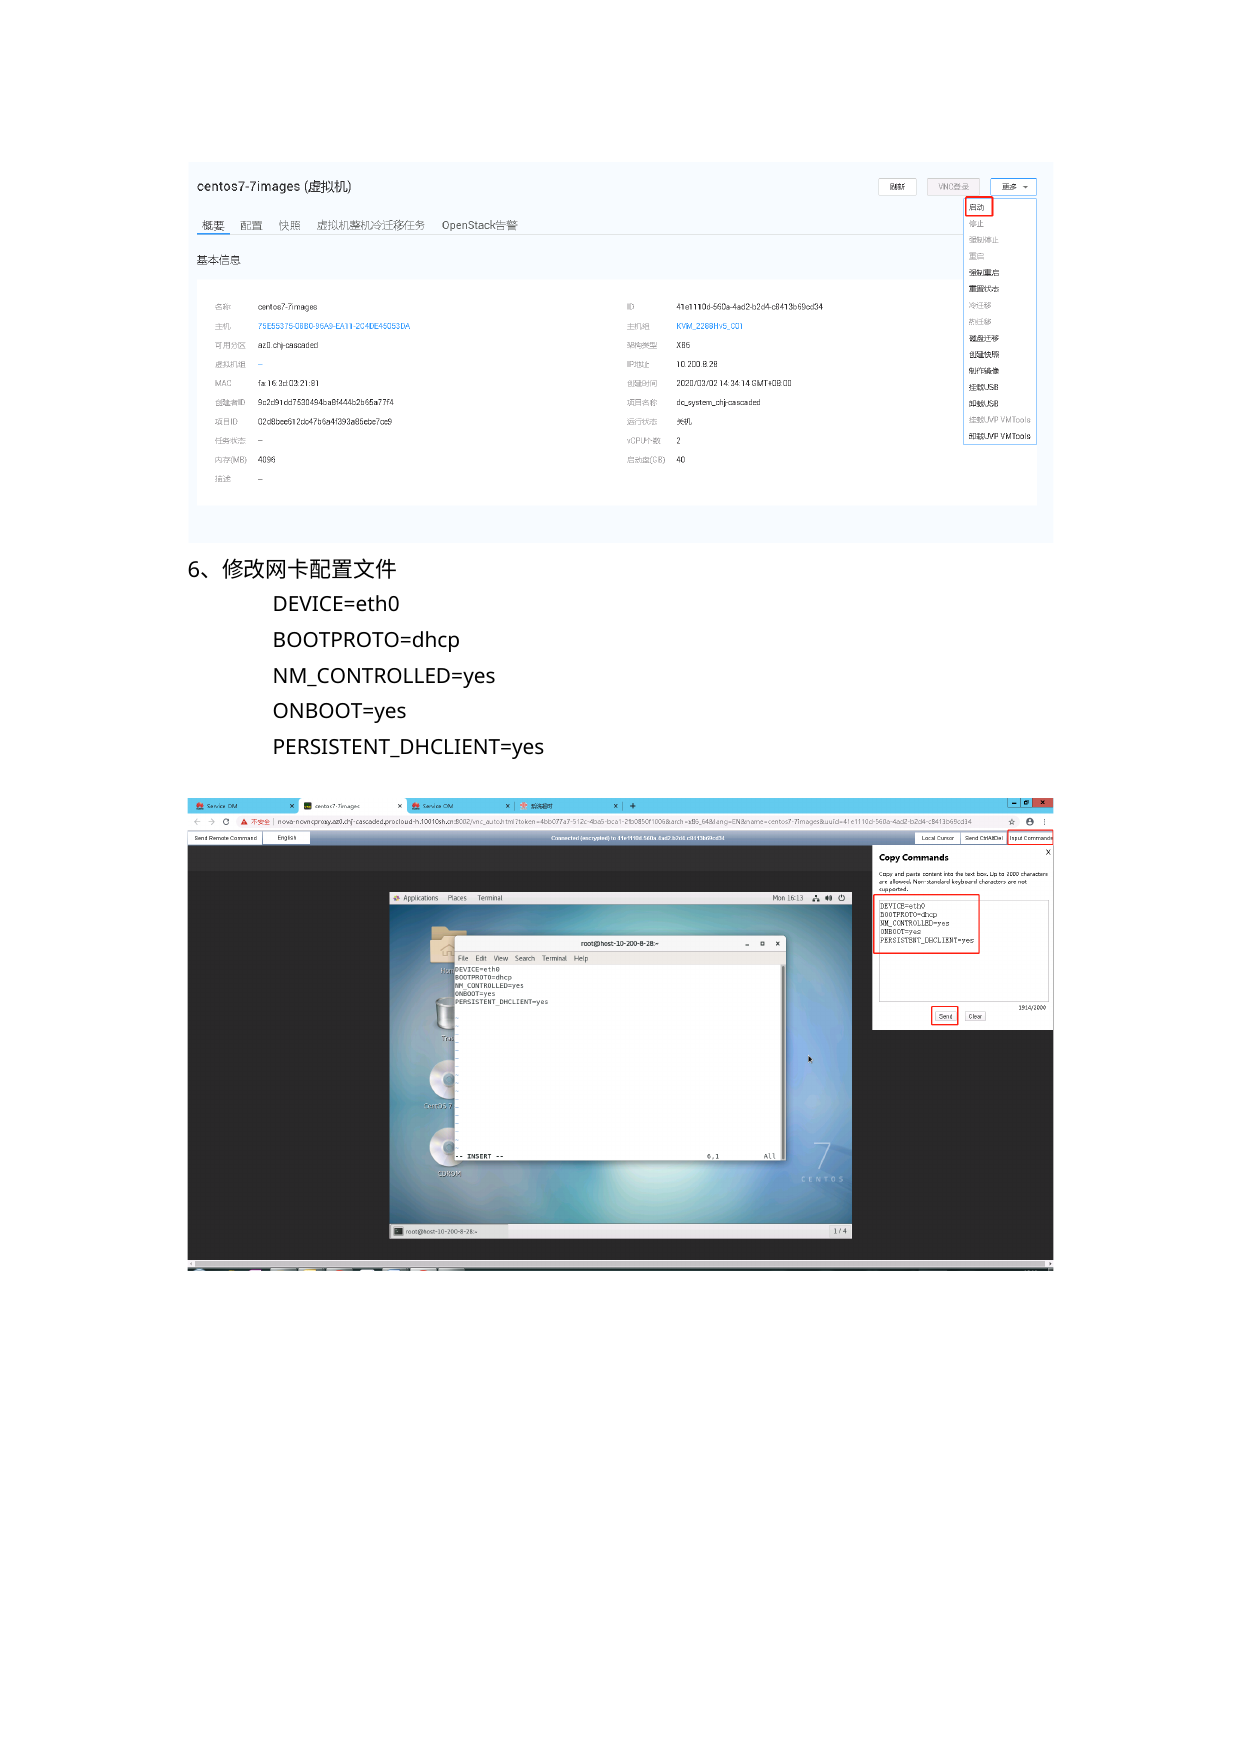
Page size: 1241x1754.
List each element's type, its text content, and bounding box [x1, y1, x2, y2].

picture [187, 162, 1054, 543]
text NM_CONTROLLED=yes [272, 659, 1053, 691]
text PERSISTENT_DHCLIENT=yes [272, 730, 1053, 763]
text 6、修改网卡配置文件 [187, 552, 1053, 584]
picture [187, 798, 1054, 1271]
text BOOTPROTO=dhcp [272, 623, 1053, 656]
text DEVICE=eth0 [272, 588, 1053, 620]
text ONBOOT=yes [272, 694, 1053, 727]
